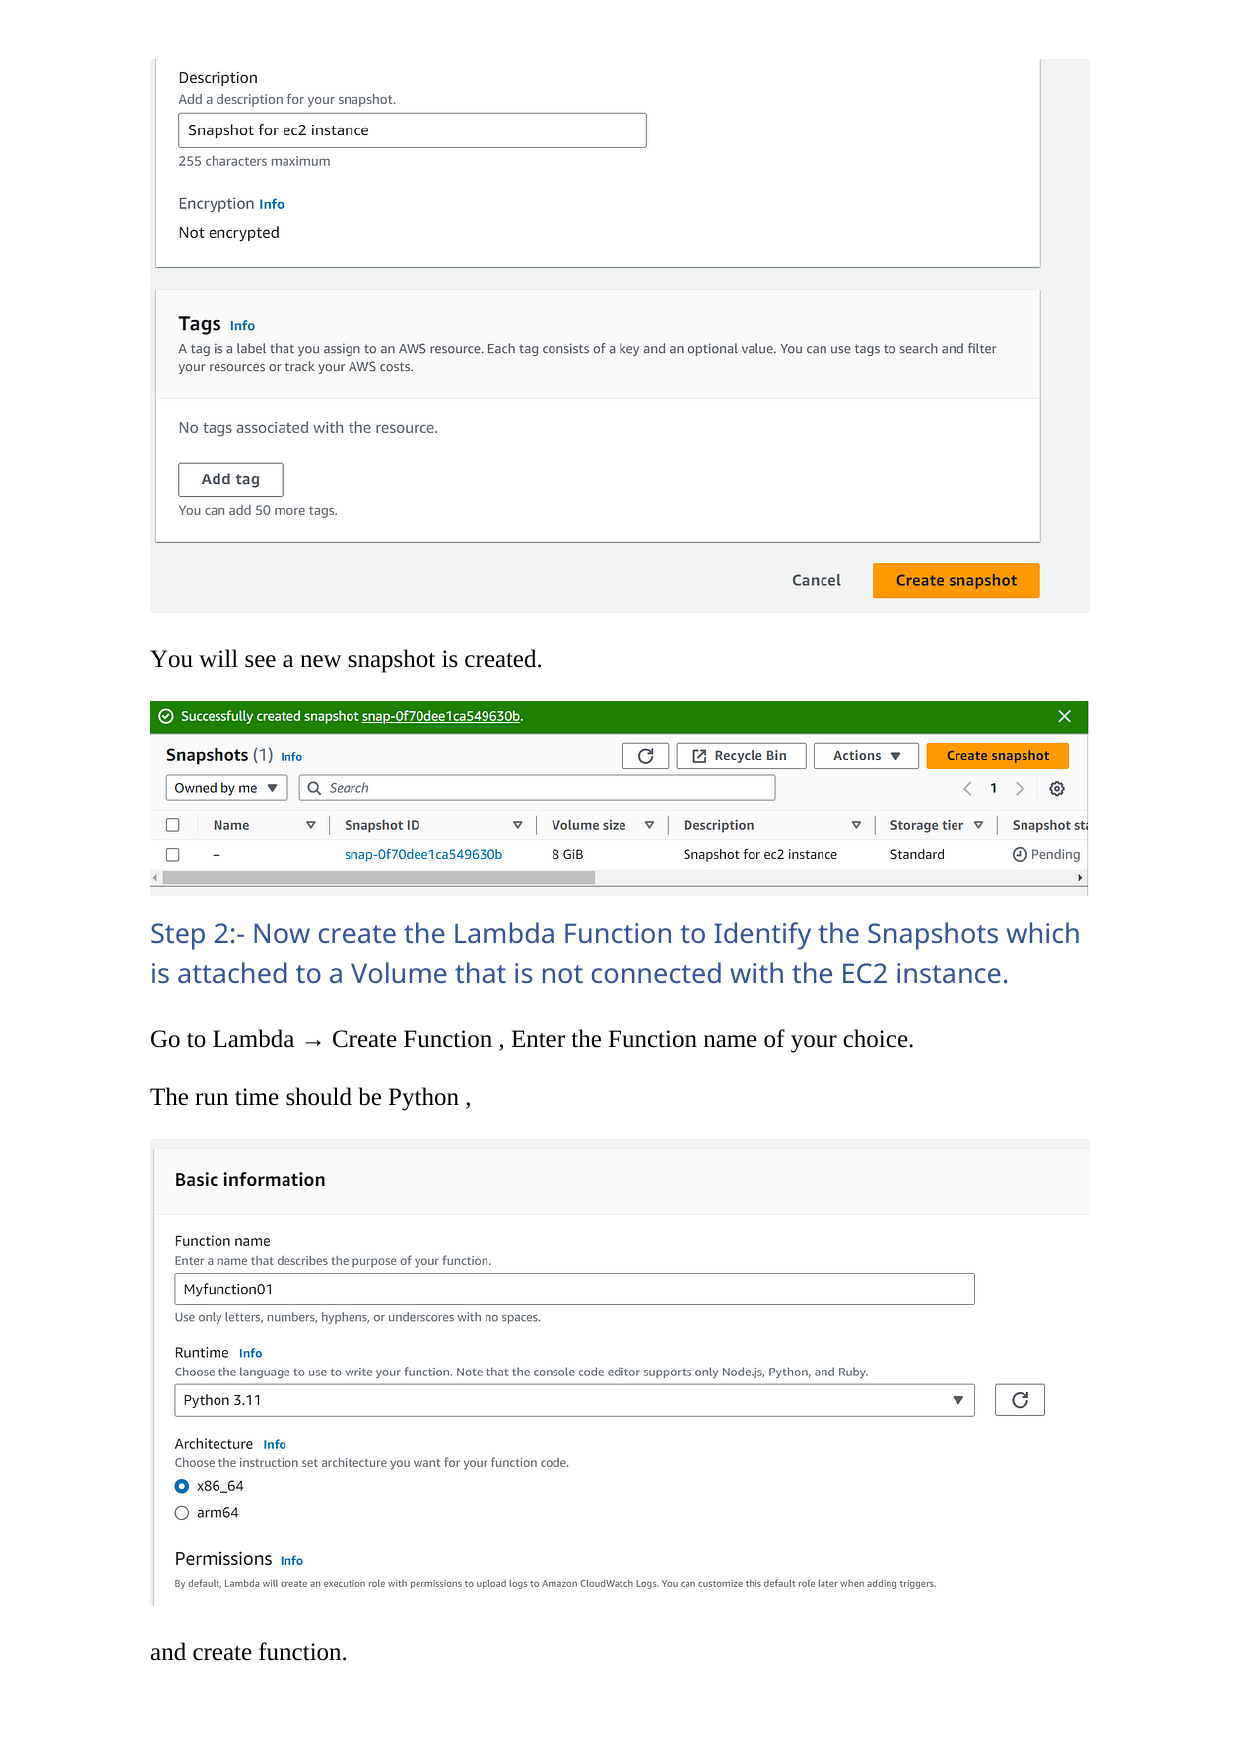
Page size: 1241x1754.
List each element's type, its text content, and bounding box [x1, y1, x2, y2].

picture [150, 1139, 1091, 1606]
text Go to Lambda → Create Function , Enter the Function name of your choice. [150, 1024, 1090, 1052]
text and create function. [150, 1637, 1090, 1666]
picture [150, 701, 1091, 896]
text You will see a new snapshot is created. [150, 644, 1090, 673]
text The run time should be Python , [150, 1082, 1090, 1110]
picture [150, 59, 1091, 613]
subtitle Step 2:- Now create the Lambda Function to Identify the Snapshots which is attached to a Volume that is not connected with the EC2 instance. [150, 915, 1090, 992]
